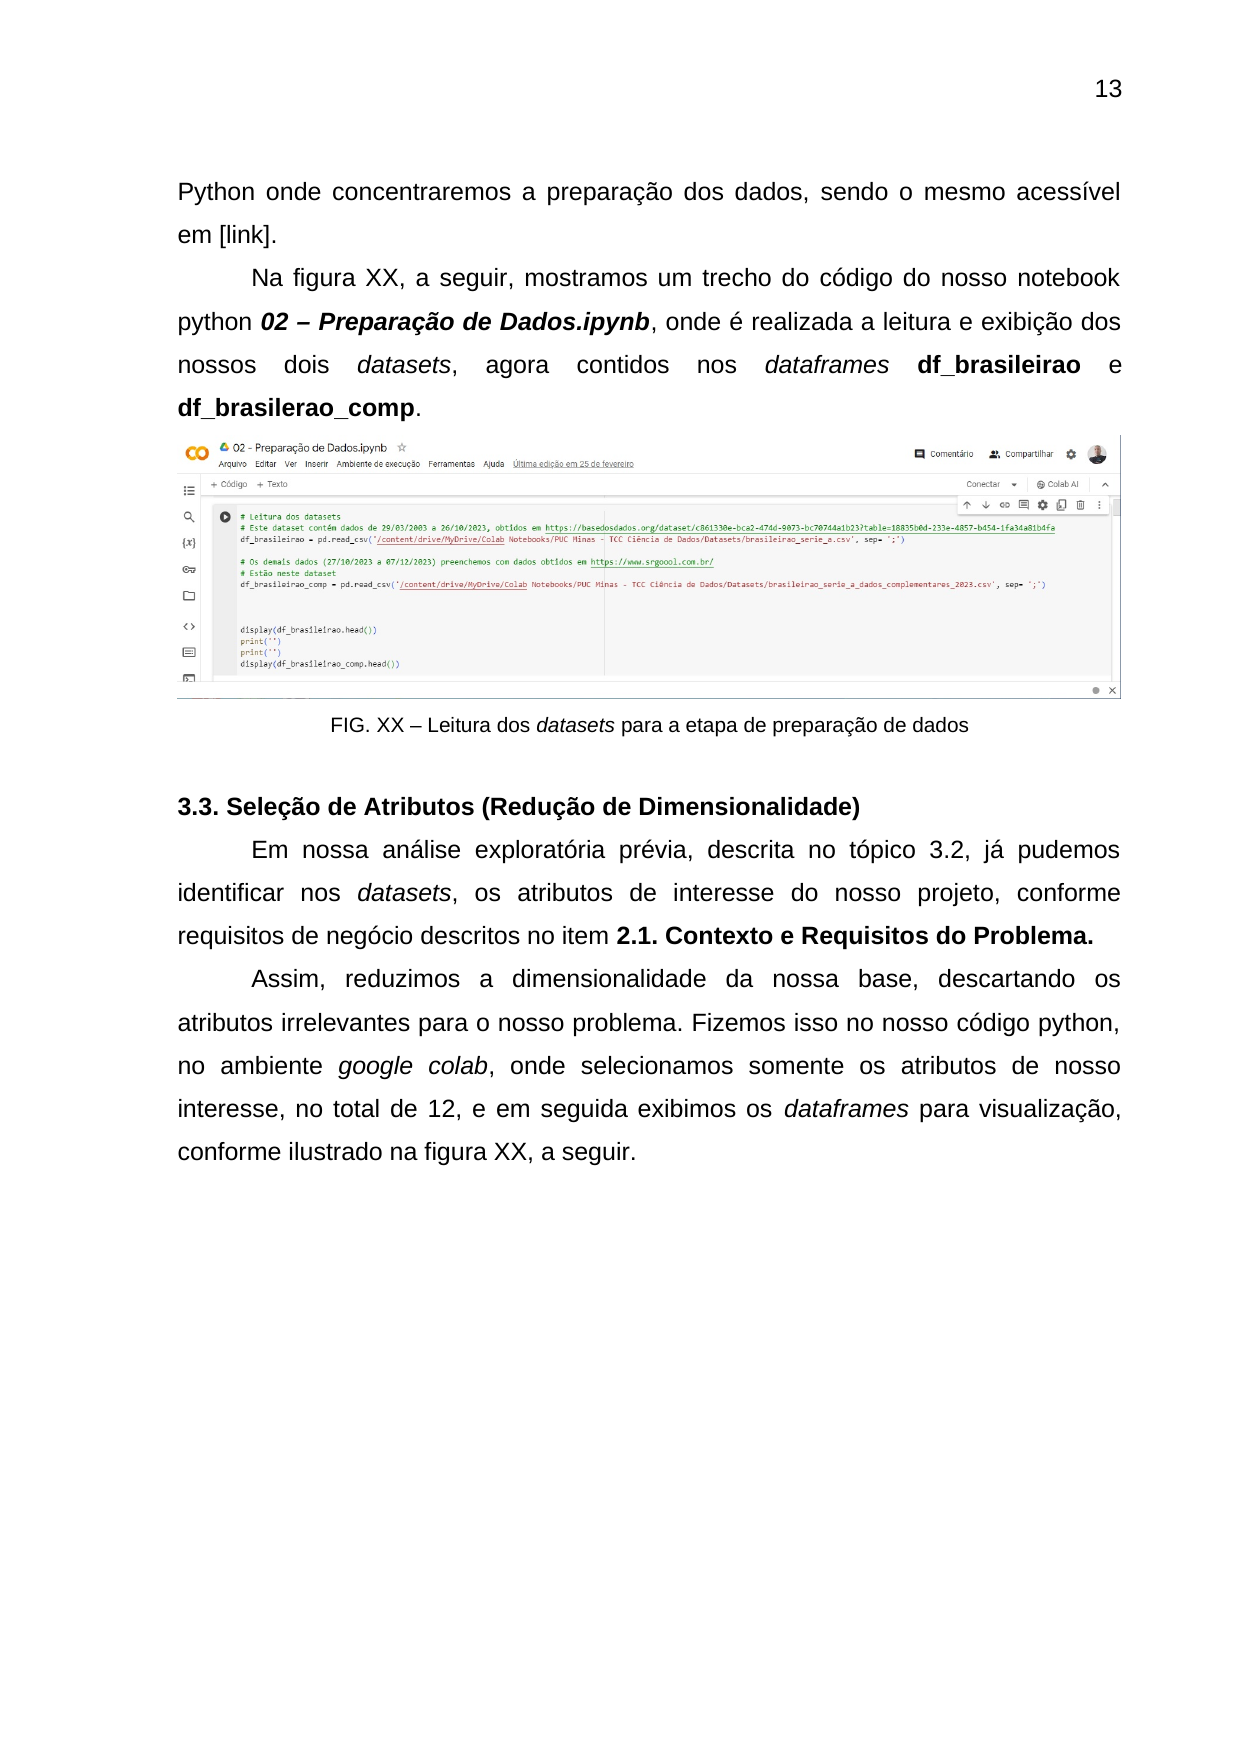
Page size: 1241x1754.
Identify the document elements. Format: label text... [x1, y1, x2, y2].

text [177, 177, 1122, 249]
text Em nossa análise exploratória prévia, descrita no tópico 3.2, já pudemos identificar nos datasets, os atributos de interesse do nosso projeto, conforme requisitos de negócio descritos no item 2.1. Contexto e Requisitos do Problema. [177, 835, 1122, 950]
text Assim, reduzimos a dimensionalidade da nossa base, descartando os atributos irrelevantes para o nosso problema. Fizemos isso no nosso código python, no ambiente google colab, onde selecionamos somente os atributos de nosso interesse, no total de 12, e em seguida exibimos os dataframes para visualização, conforme ilustrado na figura XX, a seguir. [177, 964, 1122, 1166]
text Na figura XX, a seguir, mostramos um trecho do código do nosso notebook python 02 – Preparação de Dados.ipynb, onde é realizada a leitura e exibição dos nossos dois datasets, agora contidos nos dataframes df_brasileirao e df_brasilerao_comp. [177, 263, 1122, 422]
picture [177, 435, 1121, 699]
text FIG. XX – Leitura dos datasets para a etapa de preparação de dados [177, 713, 1122, 737]
subtitle 3.3. Seleção de Atributos (Redução de Dimensionalidade) [177, 792, 1122, 821]
